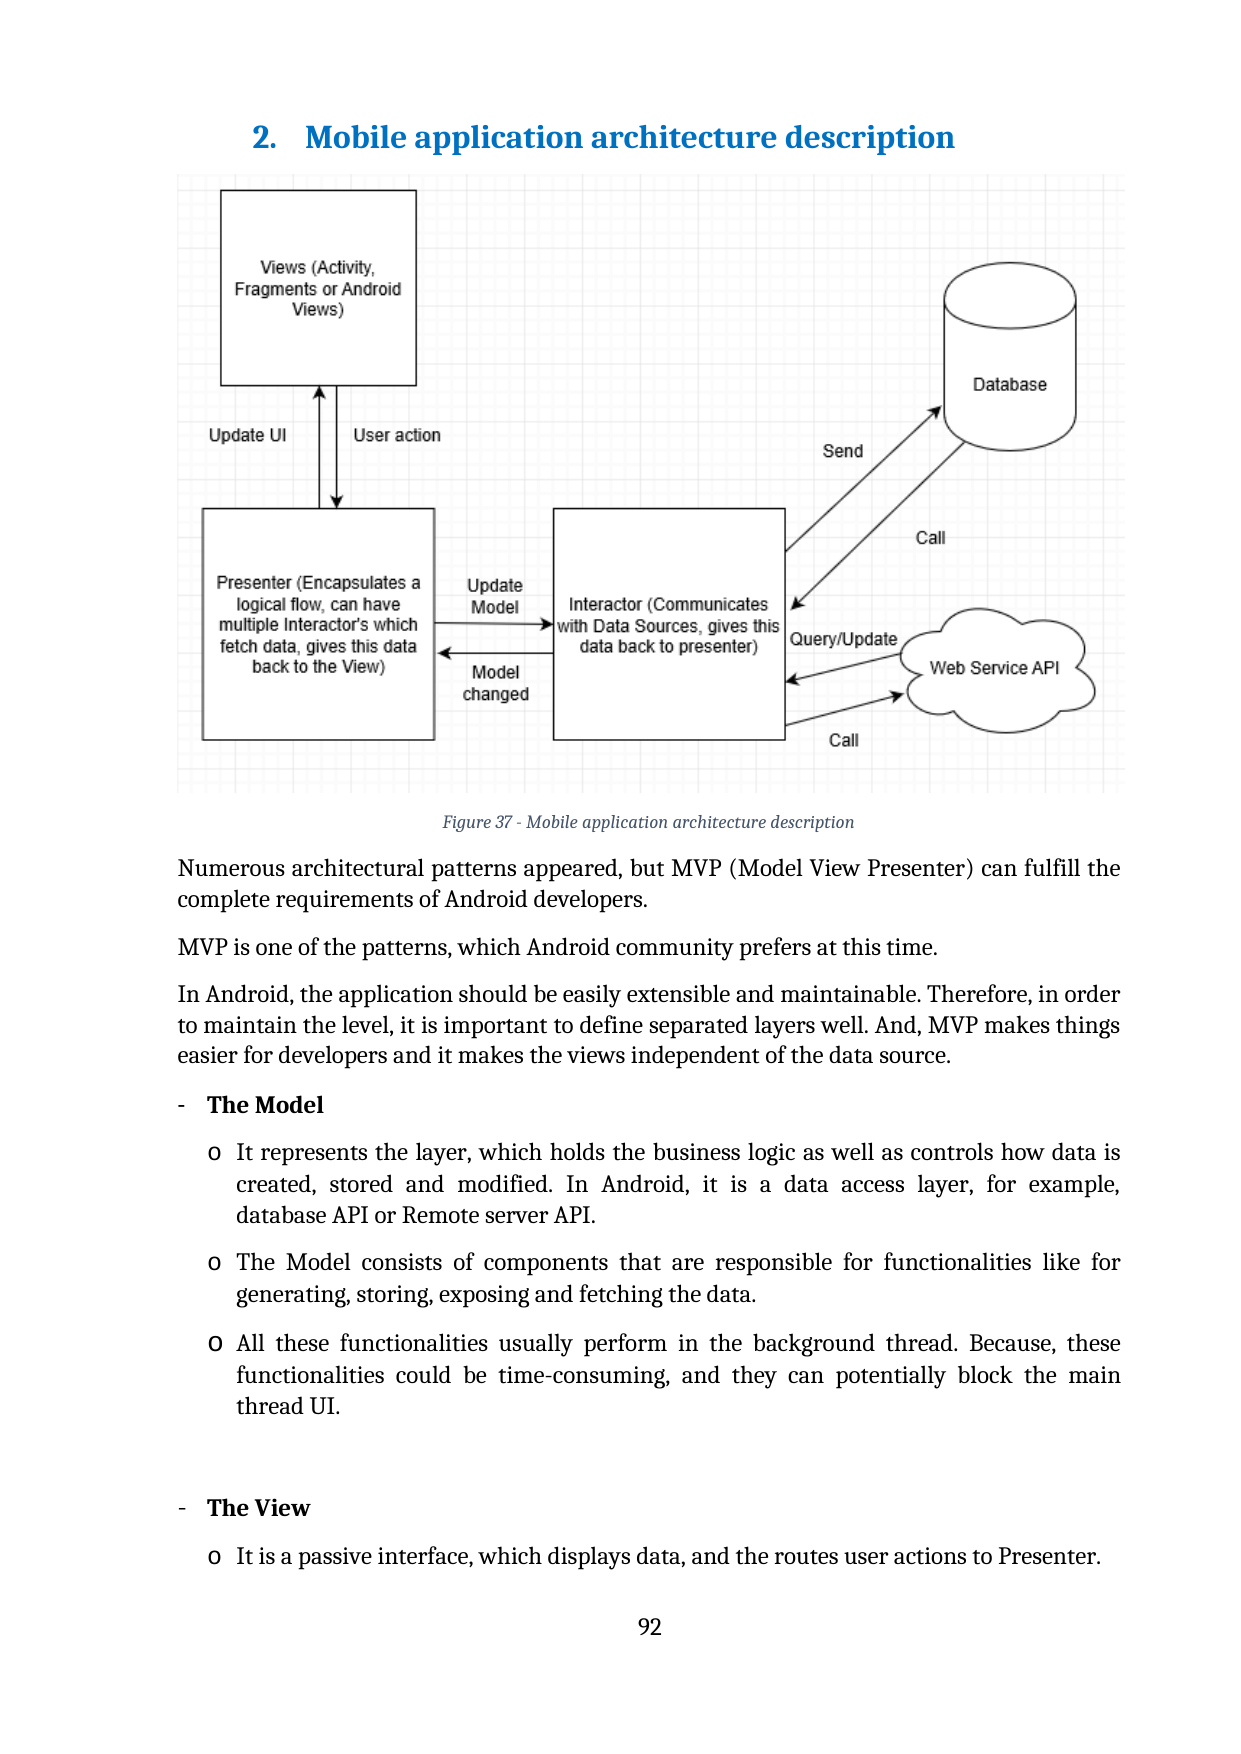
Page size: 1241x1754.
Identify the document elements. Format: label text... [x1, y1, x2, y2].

list It represents the layer, which holds the business logic as well as controls how data is created, stored and modified. In Android, it is a data access layer, for example, database API or Remote server API. [207, 1138, 1122, 1229]
list Numerous architectural patterns appeared, but MVP (Model View Presenter) can fulfill the complete requirements of Android developers. [177, 854, 1122, 914]
list The Model consists of components that are responsible for functionalities like for generating, storing, exposing and fetching the data. [207, 1248, 1122, 1309]
picture [177, 174, 1125, 793]
list MVP is one of the patterns, which Android community prefers at this time. [177, 932, 1122, 961]
list All these functionalities usually perform in the background thread. Because, these functionalities could be time-consuming, and they can potentially block the main thread UI. [207, 1327, 1122, 1421]
list It is a passive interface, which displays data, and the routes user actions to Presenter. [207, 1542, 1122, 1572]
list The View [177, 1491, 1122, 1523]
list The Model [177, 1089, 1122, 1119]
list In Android, the application should be easily extensible and maintainable. Therefore, in order to maintain the level, it is important to define separated layers well. And, MVP makes things easier for developers and it makes the views independent of the data source. [177, 980, 1122, 1070]
list Mobile application architecture description [252, 118, 1122, 156]
